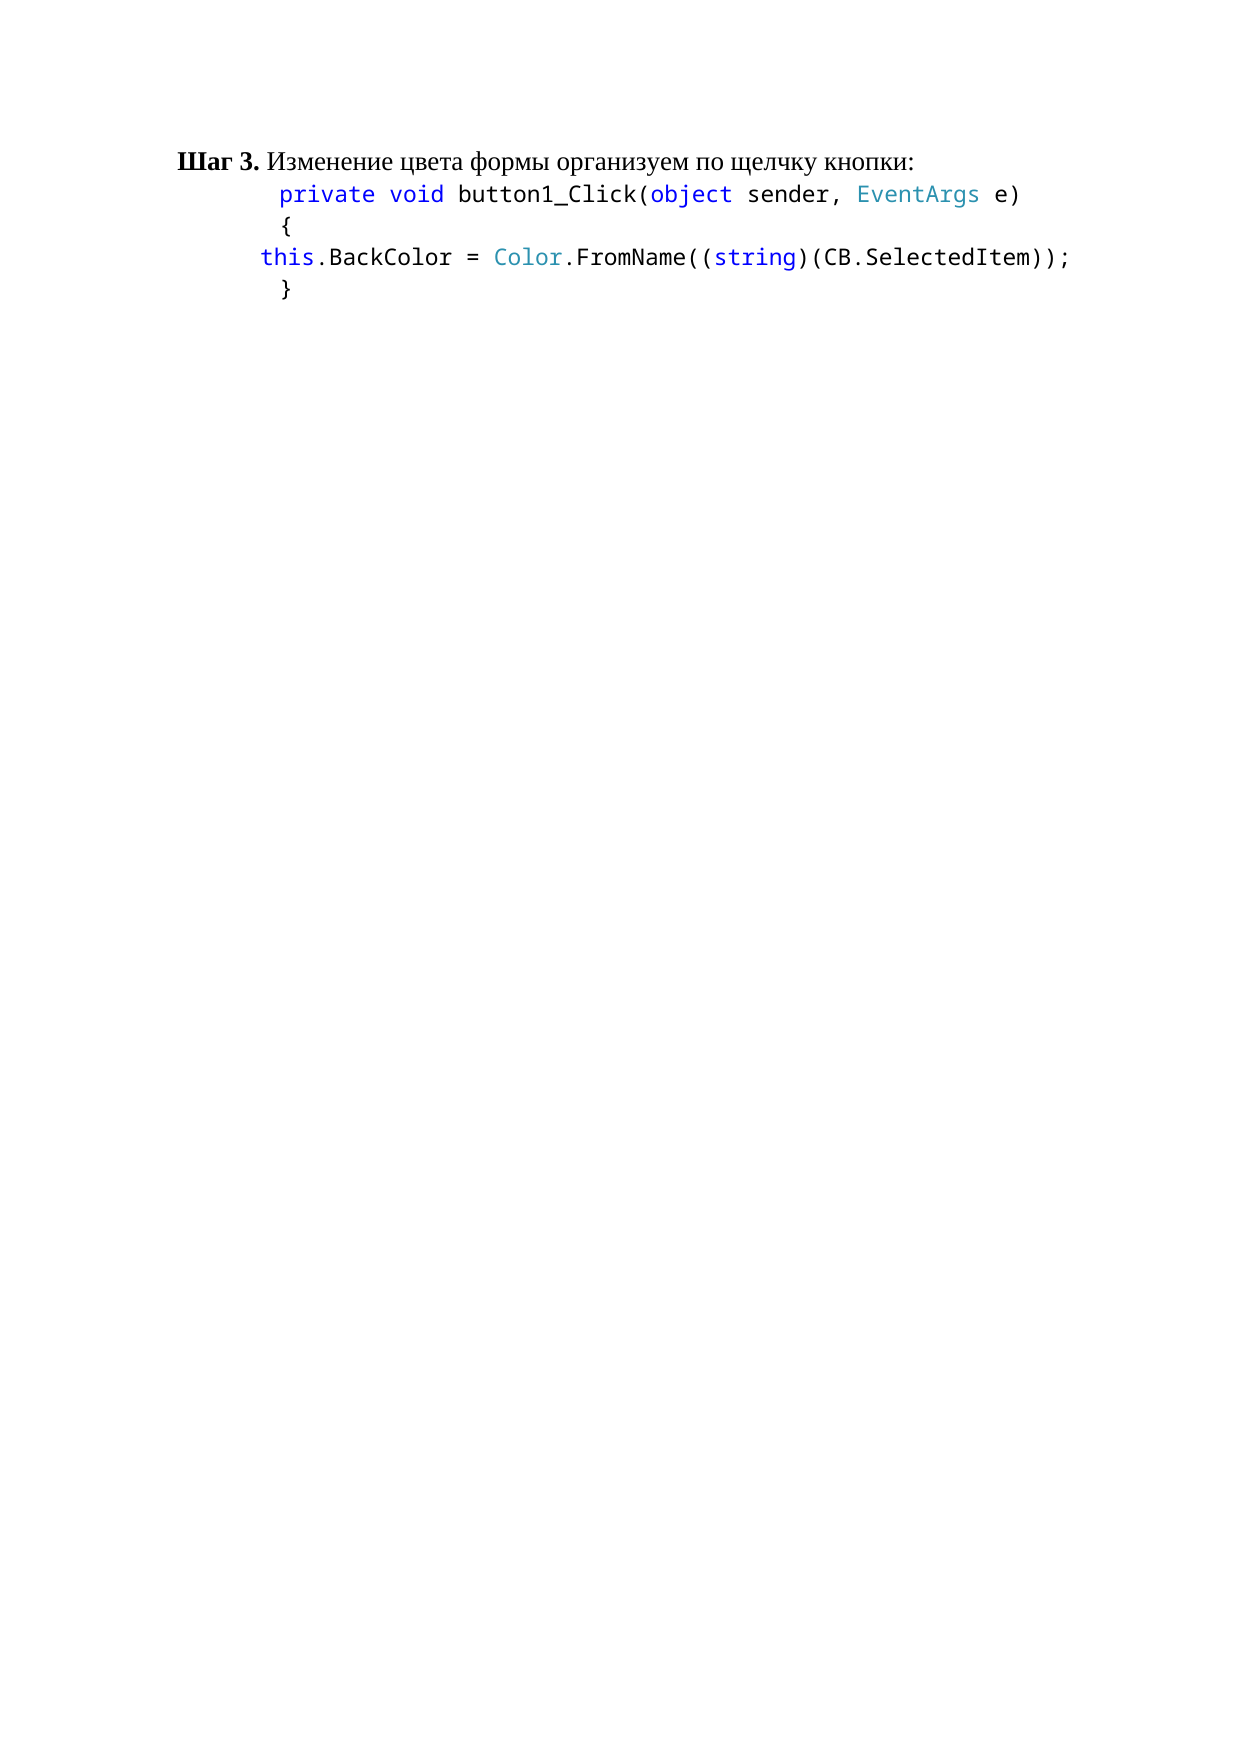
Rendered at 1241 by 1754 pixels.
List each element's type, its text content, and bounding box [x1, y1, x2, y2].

text this.BackColor = Color.FromName((string)(CB.SelectedItem)); [150, 241, 1071, 272]
text Шаг 3. Изменение цвета формы организуем по щелчку кнопки: [177, 145, 1090, 177]
text } [279, 272, 1090, 303]
text { [279, 209, 1090, 241]
text private void button1_Click(object sender, EventArgs e) [279, 178, 1090, 209]
